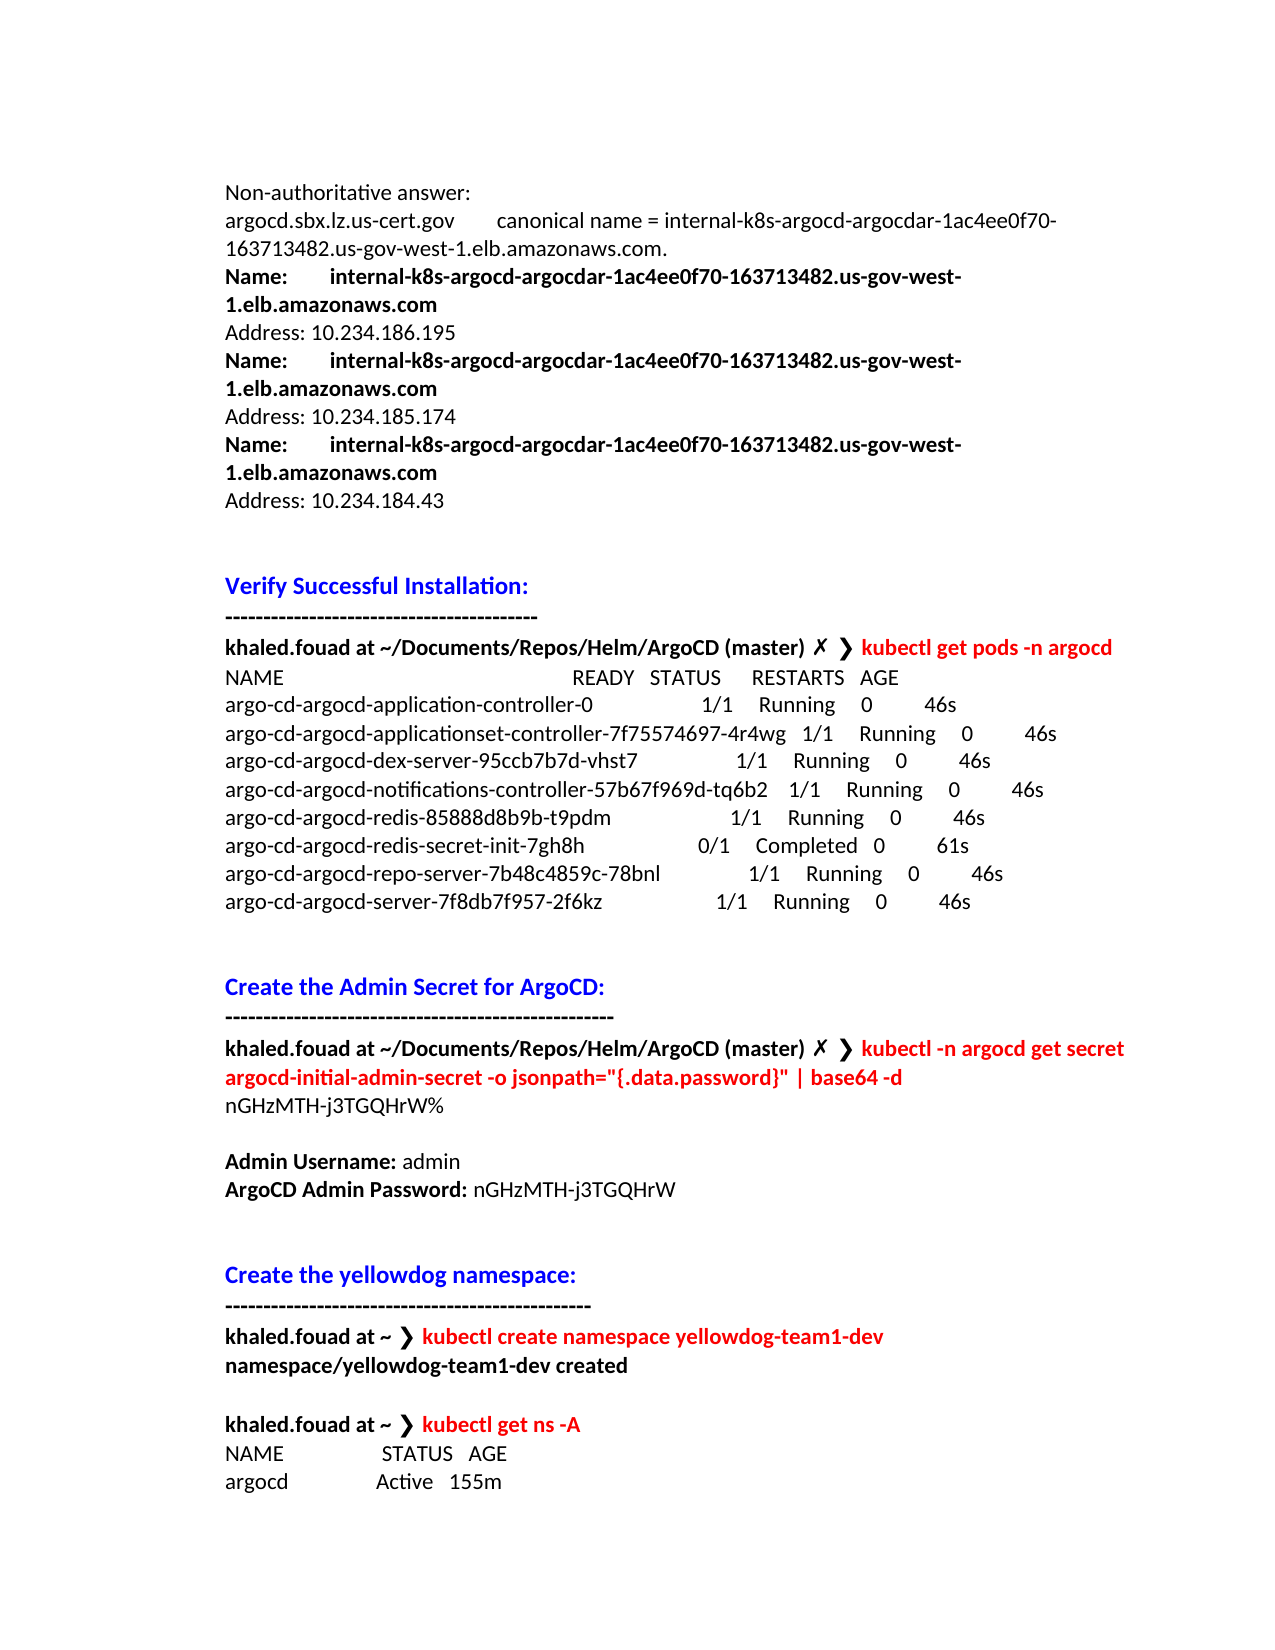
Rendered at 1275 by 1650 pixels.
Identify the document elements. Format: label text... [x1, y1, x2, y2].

text ArgoCD Admin Password: nGHzMTH-j3TGQHrW [225, 1175, 1125, 1203]
text NAME STATUS AGE [225, 1439, 1125, 1467]
text Address: 10.234.185.174 [225, 402, 1125, 430]
text argo-cd-argocd-redis-secret-init-7gh8h 0/1 Completed 0 61s [225, 831, 1125, 859]
text ------------------------------------------------ [225, 1290, 1125, 1320]
text argo-cd-argocd-application-controller-0 1/1 Running 0 46s [225, 691, 1125, 719]
text argo-cd-argocd-redis-85888d8b9b-t9pdm 1/1 Running 0 46s [225, 803, 1125, 831]
text argo-cd-argocd-repo-server-7b48c4859c-78bnl 1/1 Running 0 46s [225, 859, 1125, 887]
text Create the yellowdog namespace: [225, 1259, 1125, 1290]
text argo-cd-argocd-server-7f8db7f957-2f6kz 1/1 Running 0 46s [225, 887, 1125, 915]
text khaled.fouad at ~ ❯ kubectl get ns -A [225, 1408, 1125, 1439]
text ----------------------------------------- [225, 601, 1125, 631]
text khaled.fouad at ~ ❯ kubectl create namespace yellowdog-team1-dev [225, 1320, 1125, 1352]
text Non-authoritative answer: [225, 178, 1125, 206]
text NAME READY STATUS RESTARTS AGE [225, 663, 1125, 691]
text Verify Successful Installation: [225, 570, 1125, 601]
text Name: internal-k8s-argocd-argocdar-1ac4ee0f70-163713482.us-gov-west-1.elb.amazonaws.com [225, 430, 1125, 486]
text argo-cd-argocd-notifications-controller-57b67f969d-tq6b2 1/1 Running 0 46s [225, 775, 1125, 803]
text argo-cd-argocd-applicationset-controller-7f75574697-4r4wg 1/1 Running 0 46s [225, 719, 1125, 747]
text argocd.sbx.lz.us-cert.gov canonical name = internal-k8s-argocd-argocdar-1ac4ee0f70-163713482.us-gov-west-1.elb.amazonaws.com. [225, 206, 1125, 262]
text Address: 10.234.184.43 [225, 486, 1125, 514]
text Address: 10.234.186.195 [225, 318, 1125, 346]
text Admin Username: admin [225, 1147, 1125, 1175]
text argocd Active 155m [225, 1467, 1125, 1495]
text Name: internal-k8s-argocd-argocdar-1ac4ee0f70-163713482.us-gov-west-1.elb.amazonaws.com [225, 262, 1125, 318]
text Name: internal-k8s-argocd-argocdar-1ac4ee0f70-163713482.us-gov-west-1.elb.amazonaws.com [225, 346, 1125, 402]
text khaled.fouad at ~/Documents/Repos/Helm/ArgoCD (master) ✗ ❯ kubectl get pods -n argocd [225, 631, 1125, 663]
text argo-cd-argocd-dex-server-95ccb7b7d-vhst7 1/1 Running 0 46s [225, 747, 1125, 775]
text nGHzMTH-j3TGQHrW% [225, 1091, 1125, 1119]
text Create the Admin Secret for ArgoCD: [225, 971, 1125, 1001]
text khaled.fouad at ~/Documents/Repos/Helm/ArgoCD (master) ✗ ❯ kubectl -n argocd get secret argocd-initial-admin-secret -o jsonpath="{.data.password}" | base64 -d [225, 1032, 1125, 1091]
text namespace/yellowdog-team1-dev created [225, 1352, 1125, 1379]
text --------------------------------------------------- [225, 1001, 1125, 1032]
